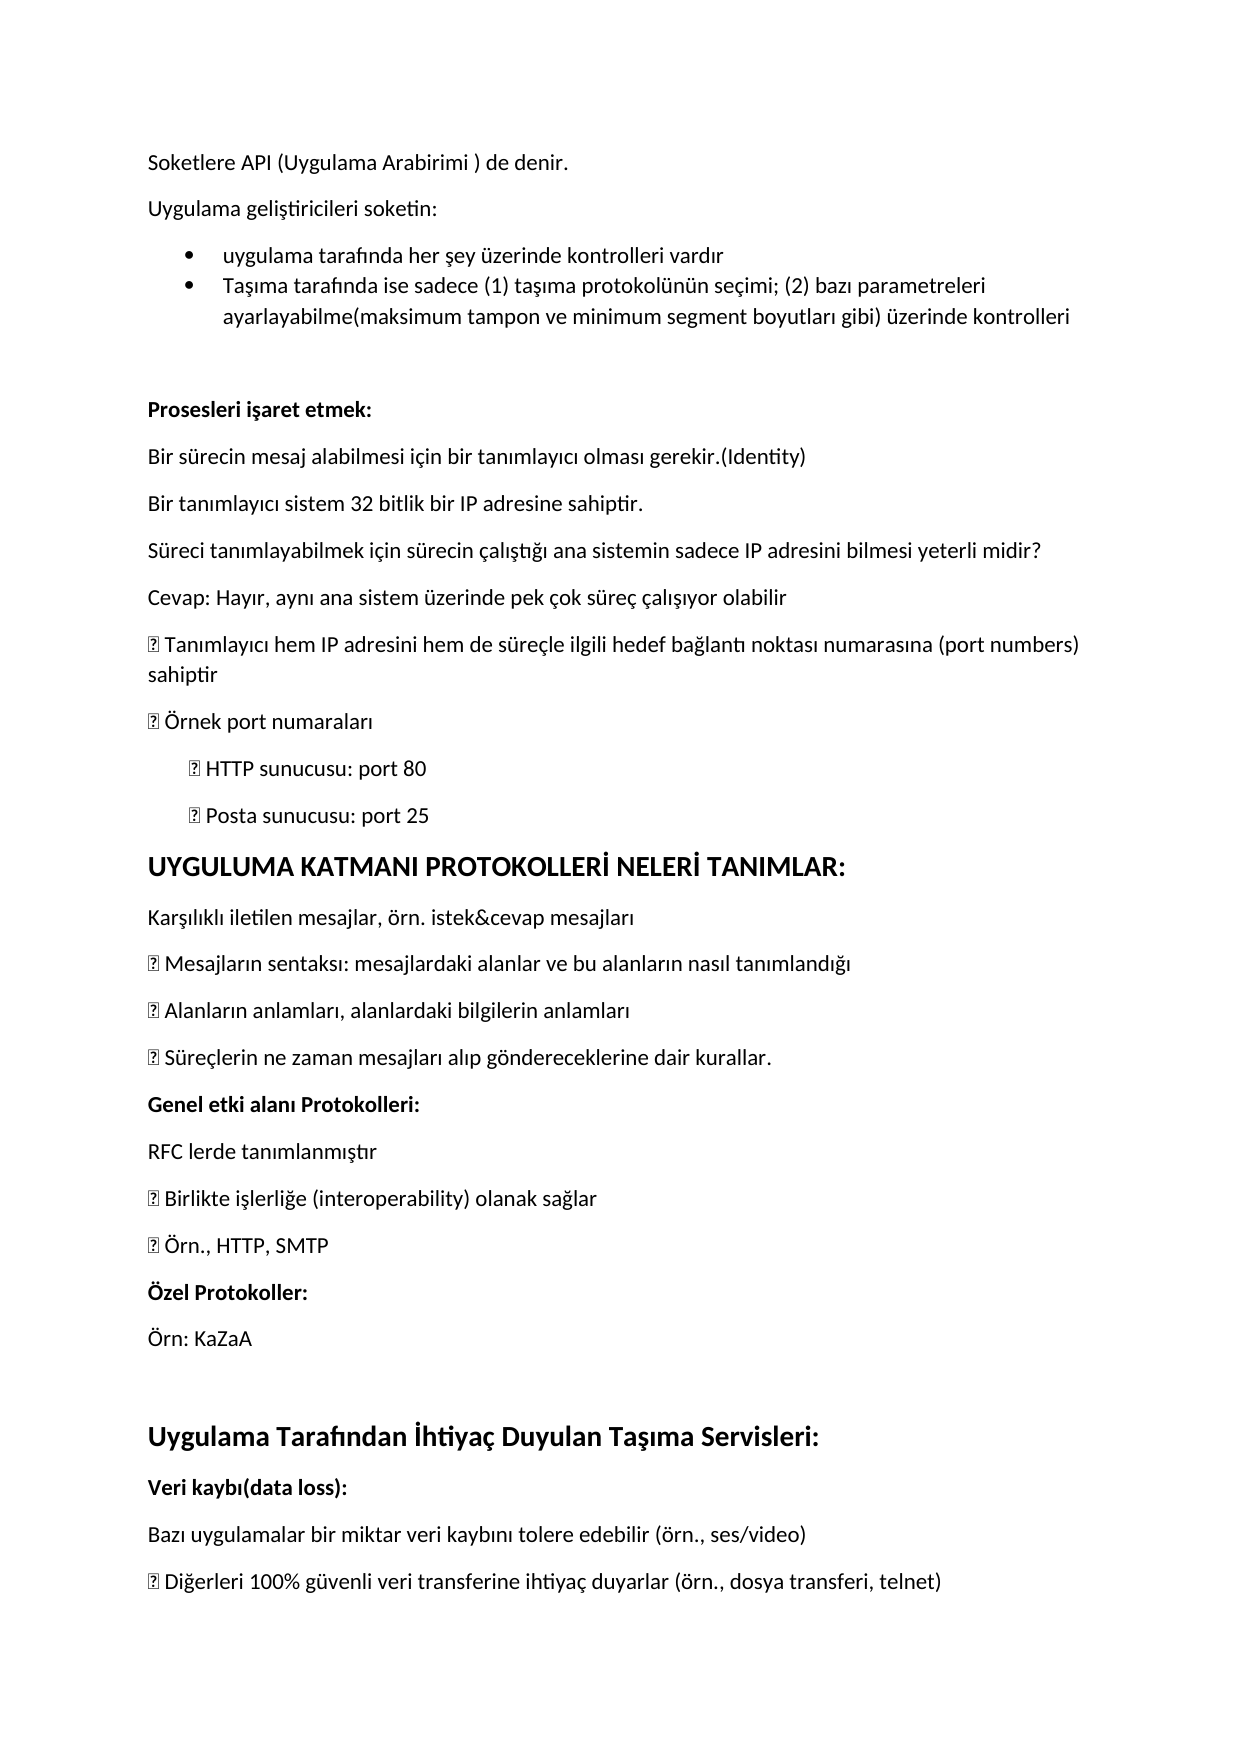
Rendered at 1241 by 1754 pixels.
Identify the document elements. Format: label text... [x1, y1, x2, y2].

text Özel Protokoller: [148, 1278, 1093, 1306]
text Prosesleri işaret etmek: [148, 396, 1093, 423]
text Bazı uygulamalar bir miktar veri kaybını tolere edebilir (örn., ses/video) [148, 1520, 1093, 1548]
text Karşılıklı iletilen mesajlar, örn. istek&cevap mesajları [148, 903, 1093, 931]
text Soketlere API (Uygulama Arabirimi ) de denir. [148, 148, 1093, 176]
text Bir sürecin mesaj alabilmesi için bir tanımlayıcı olması gerekir.(Identity) [148, 442, 1093, 470]
text  Süreçlerin ne zaman mesajları alıp göndereceklerine dair kurallar. [148, 1043, 1093, 1071]
text Uygulama geliştiricileri soketin: [148, 194, 1093, 222]
text Süreci tanımlayabilmek için sürecin çalıştığı ana sistemin sadece IP adresini bilmesi yeterli midir? [148, 536, 1093, 564]
text RFC lerde tanımlanmıştır [148, 1137, 1093, 1165]
list uygulama tarafında her şey üzerinde kontrolleri vardır [185, 241, 1093, 269]
text  Mesajların sentaksı: mesajlardaki alanlar ve bu alanların nasıl tanımlandığı [148, 949, 1093, 978]
text Bir tanımlayıcı sistem 32 bitlik bir IP adresine sahiptir. [148, 489, 1093, 517]
text UYGULUMA KATMANI PROTOKOLLERİ NELERİ TANIMLAR: [148, 848, 1093, 883]
text Genel etki alanı Protokolleri: [148, 1090, 1093, 1118]
text Uygulama Tarafından İhtiyaç Duyulan Taşıma Servisleri: [148, 1418, 1093, 1454]
text  Tanımlayıcı hem IP adresini hem de süreçle ilgili hedef bağlantı noktası numarasına (port numbers) sahiptir [148, 630, 1093, 688]
text  Posta sunucusu: port 25 [148, 801, 1093, 829]
text  Birlikte işlerliğe (interoperability) olanak sağlar [148, 1184, 1093, 1212]
text  Örn., HTTP, SMTP [148, 1231, 1093, 1259]
text Cevap: Hayır, aynı ana sistem üzerinde pek çok süreç çalışıyor olabilir [148, 583, 1093, 611]
text Veri kaybı(data loss): [148, 1473, 1093, 1501]
text  Örnek port numaraları [148, 707, 1093, 735]
text  Alanların anlamları, alanlardaki bilgilerin anlamları [148, 996, 1093, 1024]
text  HTTP sunucusu: port 80 [148, 754, 1093, 782]
text Örn: KaZaA [148, 1324, 1093, 1353]
list Taşıma tarafında ise sadece (1) taşıma protokolünün seçimi; (2) bazı parametreleri ayarlayabilme(maksimum tampon ve minimum segment boyutları gibi) üzerinde kontrolleri [185, 272, 1093, 330]
text  Diğerleri 100% güvenli veri transferine ihtiyaç duyarlar (örn., dosya transferi, telnet) [148, 1567, 1093, 1595]
